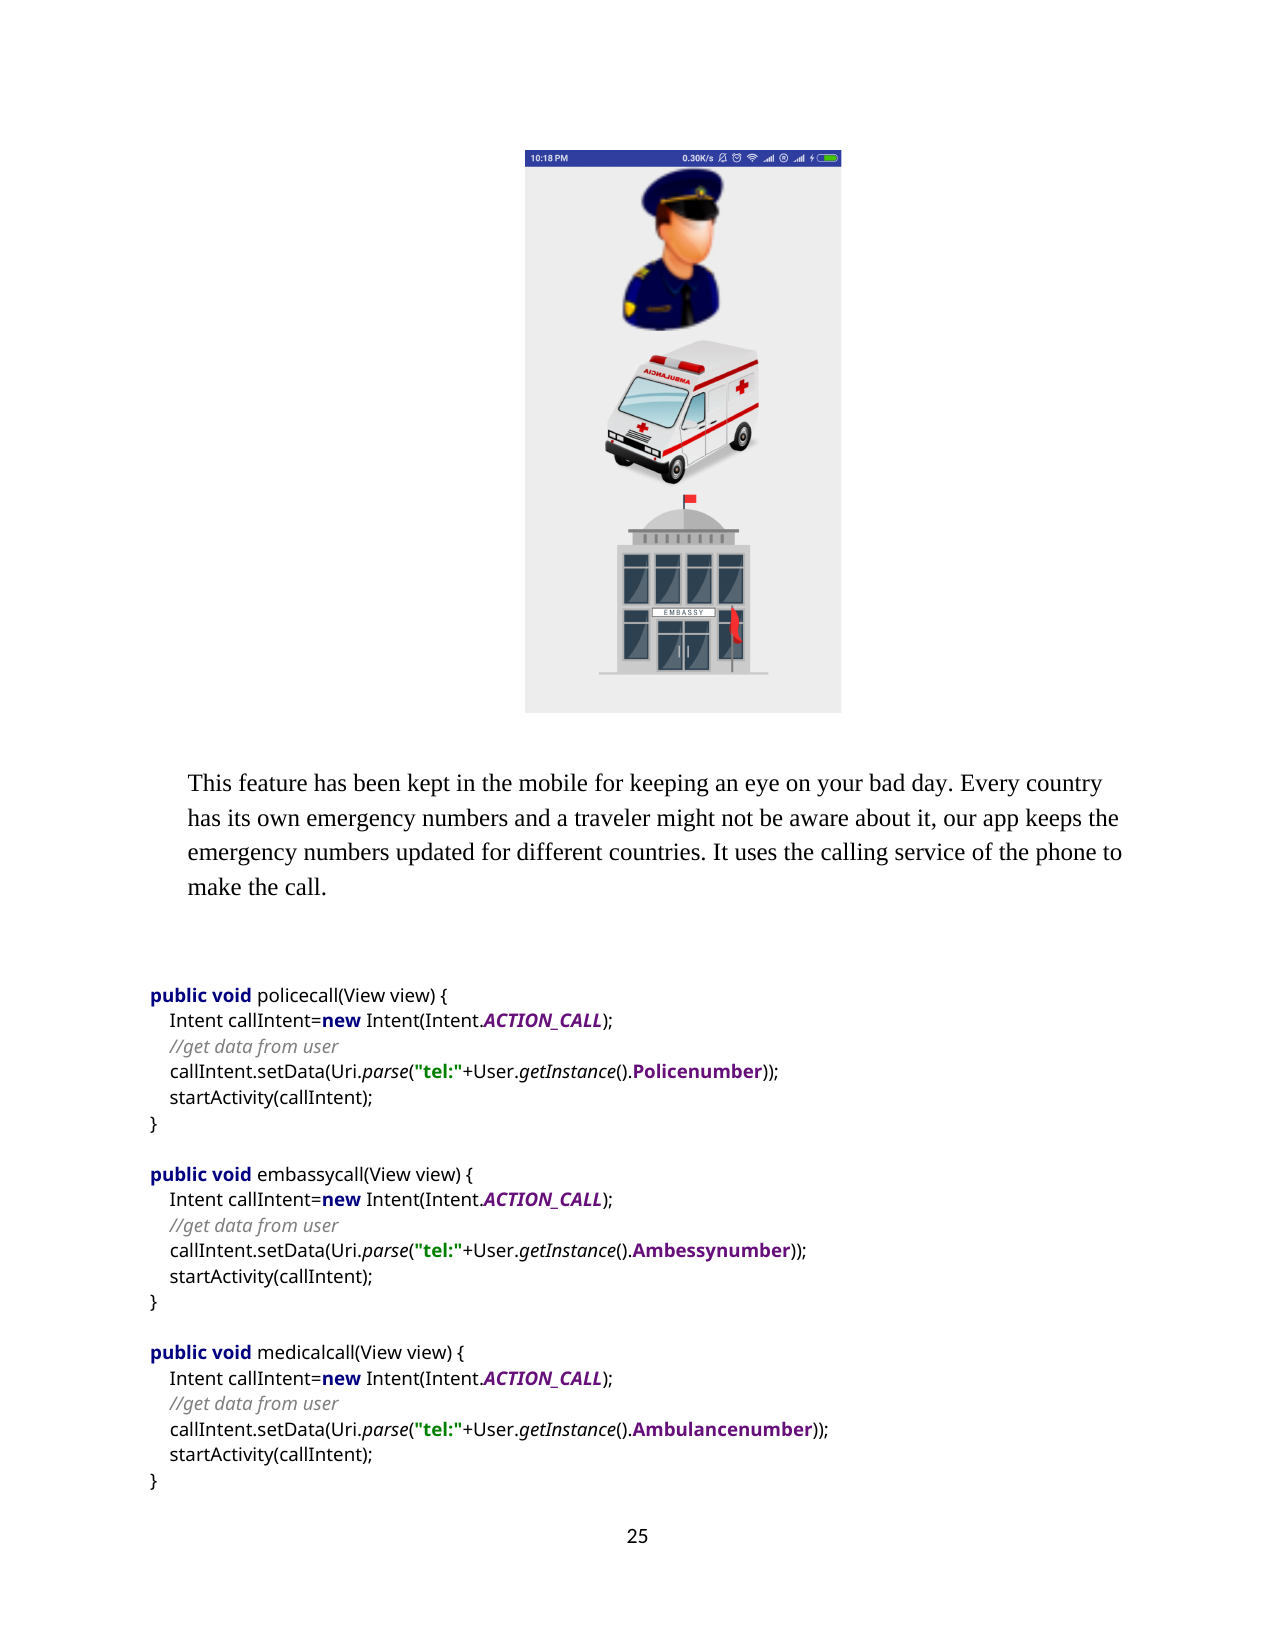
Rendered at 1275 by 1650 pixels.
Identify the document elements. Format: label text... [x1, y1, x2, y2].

picture [525, 150, 842, 713]
text This feature has been kept in the mobile for keeping an eye on your bad day. Every country has its own emergency numbers and a traveler might not be aware about it, our app keeps the emergency numbers updated for different countries. It uses the calling service of the phone to make the call. [187, 768, 1125, 900]
text public void policecall(View view) { Intent callIntent=new Intent(Intent.ACTION_CALL); //get data from user callIntent.setData(Uri.parse("tel:"+User.getInstance().Policenumber)); startActivity(callIntent); } public void embassycall(View view) { Intent callIntent=new Intent(Intent.ACTION_CALL); //get data from user callIntent.setData(Uri.parse("tel:"+User.getInstance().Ambessynumber)); startActivity(callIntent); } public void medicalcall(View view) { Intent callIntent=new Intent(Intent.ACTION_CALL); //get data from user callIntent.setData(Uri.parse("tel:"+User.getInstance().Ambulancenumber)); startActivity(callIntent); } [150, 982, 1125, 1493]
